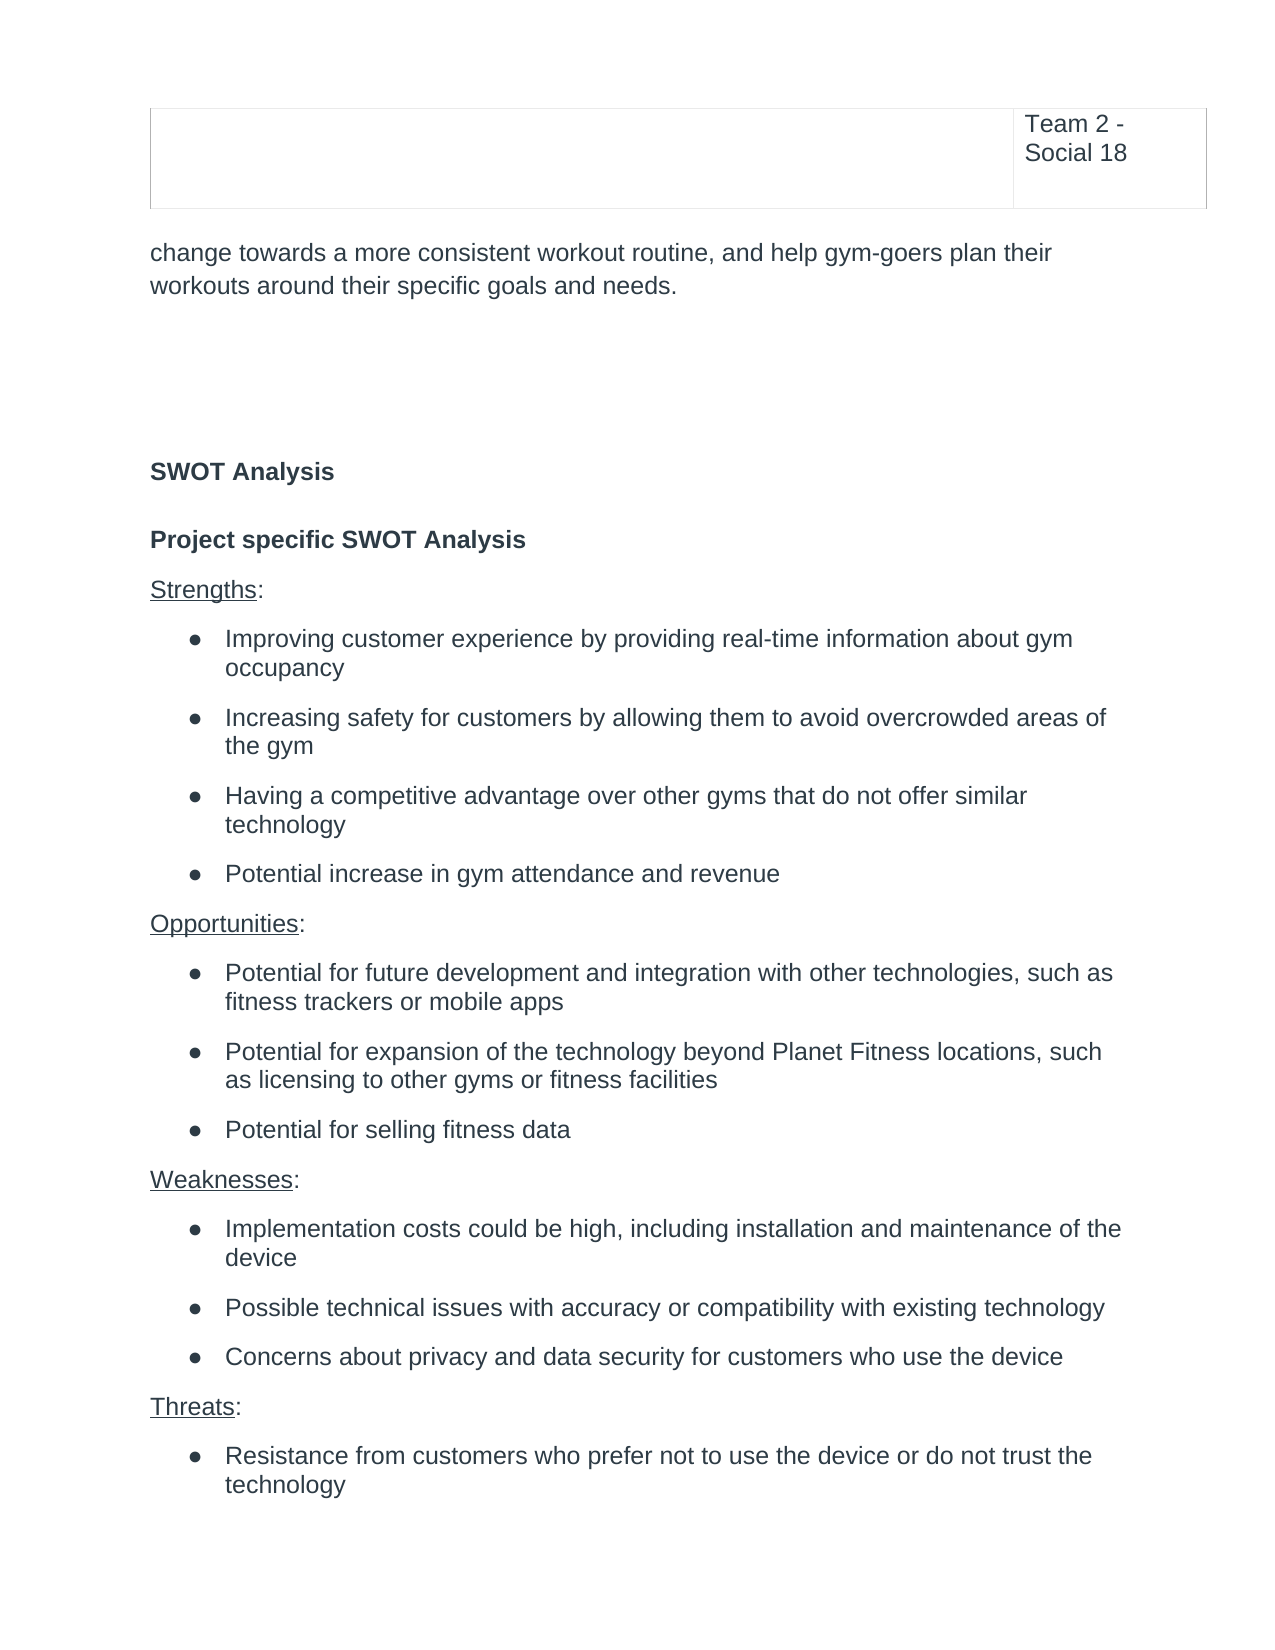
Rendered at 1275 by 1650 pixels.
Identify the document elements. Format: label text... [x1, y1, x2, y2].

list Concerns about privacy and data security for customers who use the device [187, 1342, 1125, 1371]
list Increasing safety for customers by allowing them to avoid overcrowded areas of the gym [187, 703, 1125, 760]
text Strengths: [150, 575, 1125, 603]
list Potential for expansion of the technology beyond Planet Fitness locations, such as licensing to other gyms or fitness facilities [187, 1037, 1125, 1094]
list Implementation costs could be high, including installation and maintenance of the device [187, 1214, 1125, 1272]
text Project specific SWOT Analysis [150, 525, 1125, 554]
subtitle SWOT Analysis [150, 457, 1125, 486]
list Potential for selling fitness data [187, 1115, 1125, 1144]
text Weaknesses: [150, 1165, 1125, 1193]
list Potential for future development and integration with other technologies, such as fitness trackers or mobile apps [187, 958, 1125, 1016]
text Opportunities: [150, 909, 1125, 938]
list Improving customer experience by providing real-time information about gym occupancy [187, 624, 1125, 682]
list Resistance from customers who prefer not to use the device or do not trust the technology [187, 1441, 1125, 1499]
list Possible technical issues with accuracy or compatibility with existing technology [187, 1293, 1125, 1321]
text Threats: [150, 1392, 1125, 1421]
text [150, 238, 1125, 300]
list Having a competitive advantage over other gyms that do not offer similar technology [187, 781, 1125, 838]
list Potential increase in gym attendance and revenue [187, 859, 1125, 888]
